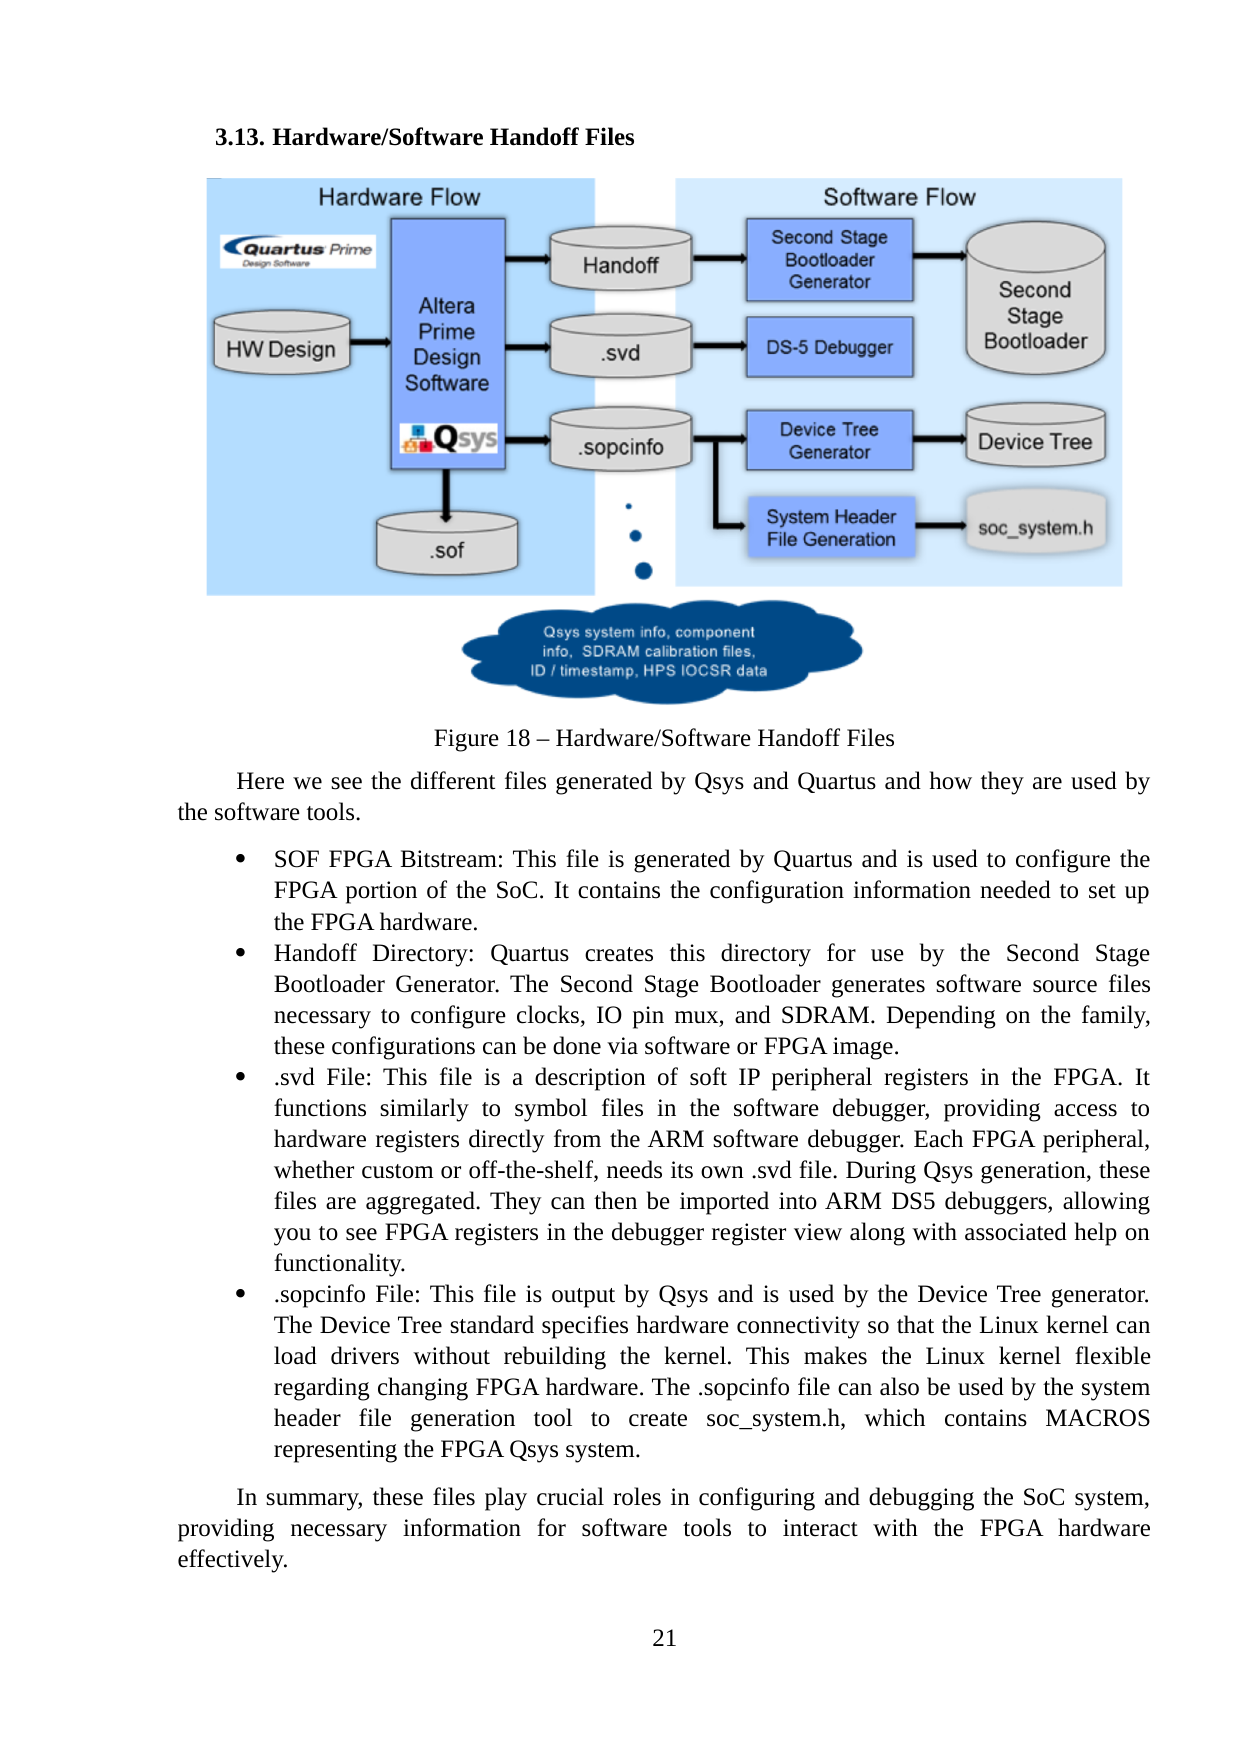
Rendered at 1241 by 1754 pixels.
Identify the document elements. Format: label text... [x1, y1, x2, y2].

list .sopcinfo File: This file is output by Qsys and is used by the Device Tree generator. The Device Tree standard specifies hardware connectivity so that the Linux kernel can load drivers without rebuilding the kernel. This makes the Linux kernel flexible regarding changing FPGA hardware. The .sopcinfo file can also be used by the system header file generation tool to create soc_system.h, which contains MACROS representing the FPGA Qsys system. [236, 1279, 1152, 1463]
text Here we see the different files generated by Qsys and Quartus and how they are used by the software tools. [177, 766, 1152, 826]
text In summary, these files play crucial roles in configuring and debugging the SoC system, providing necessary information for software tools to interact with the FPGA hardware effectively. [177, 1482, 1152, 1573]
list SOF FPGA Bitstream: This file is generated by Quartus and is used to configure the FPGA portion of the SoC. It contains the configuration information needed to set up the FPGA hardware. [236, 844, 1152, 935]
picture [206, 178, 1123, 709]
list .svd File: This file is a description of soft IP peripheral registers in the FPGA. It functions similarly to symbol files in the software debugger, providing access to hardware registers directly from the ARM software debugger. Each FPGA peripheral, whether custom or off-the-shelf, needs its own .svd file. During Qsys generation, these files are aggregated. They can then be imported into ARM DS5 debuggers, allowing you to see FPGA registers in the debugger register view along with associated help on functionality. [236, 1062, 1152, 1277]
subtitle Hardware/Software Handoff Files [215, 122, 1152, 151]
list Handoff Directory: Quartus creates this directory for use by the Second Stage Bootloader Generator. The Second Stage Bootloader generates software source files necessary to configure clocks, IO pin mux, and SDRAM. Depending on the family, these configurations can be done via software or FPGA image. [236, 938, 1152, 1059]
